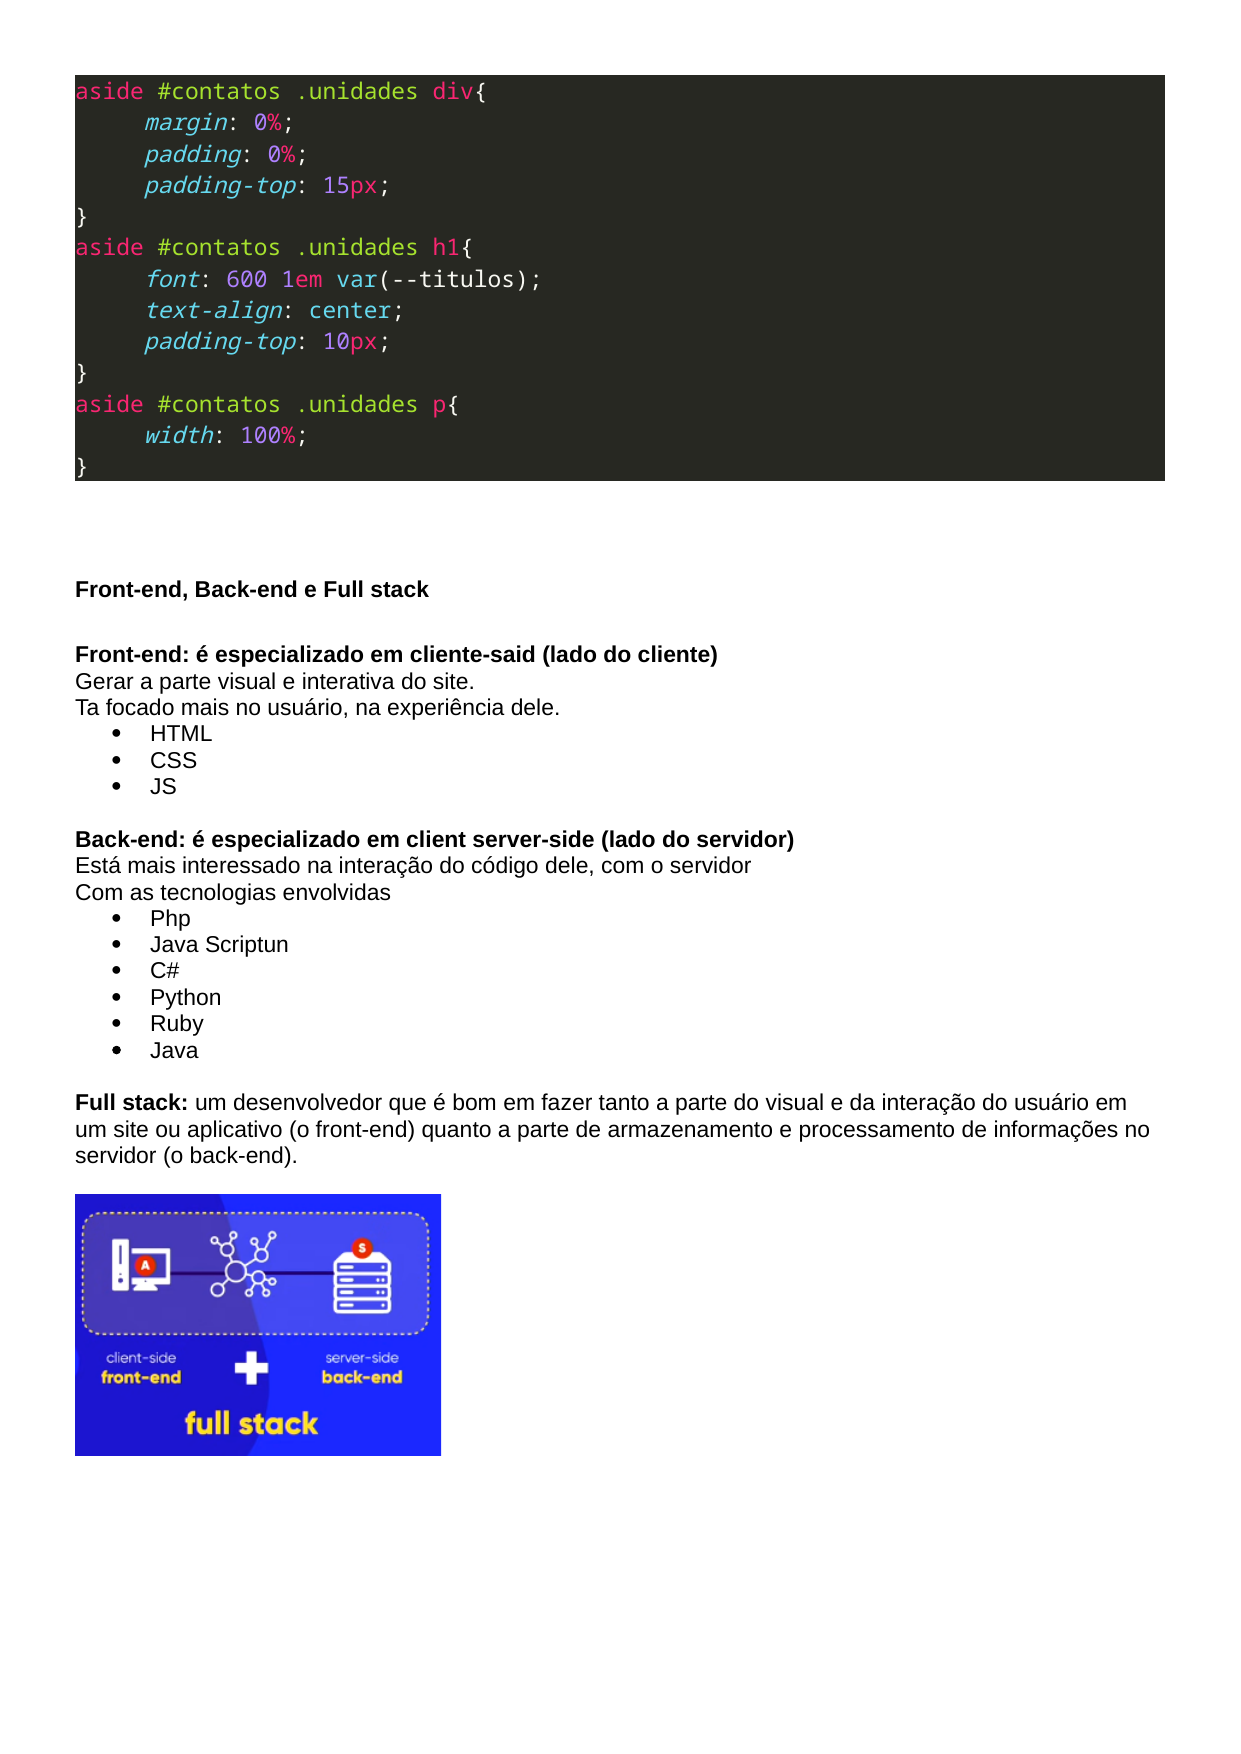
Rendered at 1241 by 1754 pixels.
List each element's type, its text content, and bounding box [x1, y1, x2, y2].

picture [75, 1194, 442, 1456]
text padding-top: 15px; [75, 169, 1165, 200]
text font: 600 1em var(--titulos); [75, 262, 1165, 294]
list Php [112, 905, 1165, 931]
text padding-top: 10px; [75, 325, 1165, 356]
text text-align: center; [75, 294, 1165, 325]
text Gerar a parte visual e interativa do site. [75, 668, 1165, 694]
text Front-end, Back-end e Full stack [75, 565, 1165, 602]
text Ta focado mais no usuário, na experiência dele. [75, 694, 1165, 720]
text } [75, 356, 1165, 387]
text } [75, 450, 1165, 481]
list C# [112, 957, 1165, 984]
text Front-end: é especializado em cliente-said (lado do cliente) [75, 641, 1165, 668]
list Java [112, 1037, 1165, 1063]
text } [75, 200, 1165, 231]
text Está mais interessado na interação do código dele, com o servidor [75, 852, 1165, 878]
text aside #contatos .unidades h1{ [75, 231, 1165, 262]
text aside #contatos .unidades p{ [75, 387, 1165, 419]
text width: 100%; [75, 419, 1165, 450]
list Python [112, 984, 1165, 1010]
list HTML [112, 720, 1165, 747]
list Java Scriptun [112, 931, 1165, 957]
text Back-end: é especializado em client server-side (lado do servidor) [75, 826, 1165, 852]
text Full stack: um desenvolvedor que é bom em fazer tanto a parte do visual e da interação do usuário em um site ou aplicativo (o front-end) quanto a parte de armazenamento e processamento de informações no servidor (o back-end). [75, 1089, 1165, 1168]
list CSS [112, 747, 1165, 773]
list JS [112, 773, 1165, 799]
list Ruby [112, 1010, 1165, 1037]
text margin: 0%; [75, 106, 1165, 137]
text Com as tecnologias envolvidas [75, 878, 1165, 905]
text padding: 0%; [75, 137, 1165, 169]
text aside #contatos .unidades div{ [75, 75, 1165, 106]
